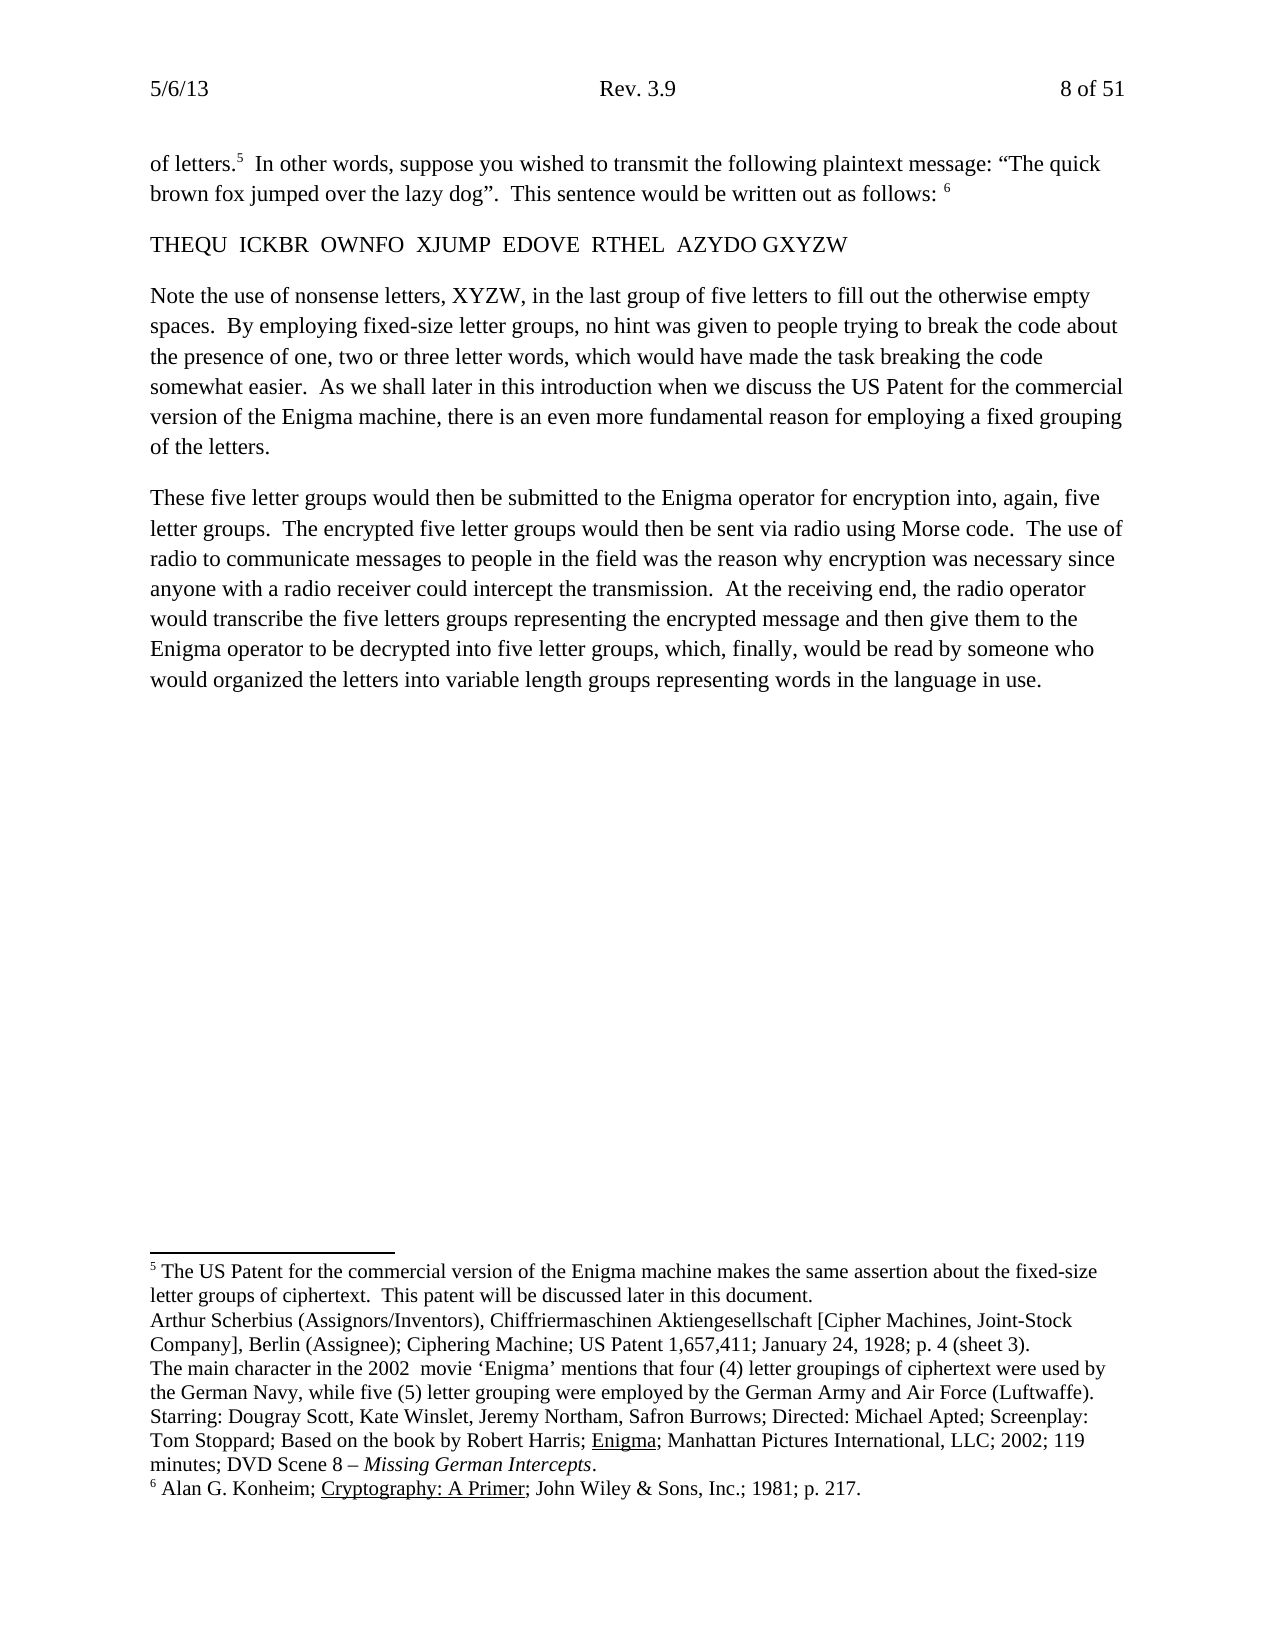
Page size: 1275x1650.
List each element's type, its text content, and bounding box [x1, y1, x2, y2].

text THEQU ICKBR OWNFO XJUMP EDOVE RTHEL AZYDO GXYZW [150, 231, 1125, 258]
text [150, 150, 1125, 207]
text These five letter groups would then be submitted to the Enigma operator for encryption into, again, five letter groups. The encrypted five letter groups would then be sent via radio using Morse code. The use of radio to communicate messages to people in the field was the reason why encryption was necessary since anyone with a radio receiver could intercept the transmission. At the receiving end, the radio operator would transcribe the five letters groups representing the encrypted message and then give them to the Enigma operator to be decrypted into five letter groups, which, finally, would be read by someone who would organized the letters into variable length groups representing words in the language in use. [150, 484, 1125, 692]
text Note the use of nonsense letters, XYZW, in the last group of five letters to fill out the otherwise empty spaces. By employing fixed-size letter groups, no hint was given to people trying to break the code about the presence of one, two or three letter words, which would have made the task breaking the code somewhat easier. As we shall later in this introduction when we discuss the US Patent for the commercial version of the Enigma machine, there is an even more fundamental reason for employing a fixed grouping of the letters. [150, 282, 1125, 460]
